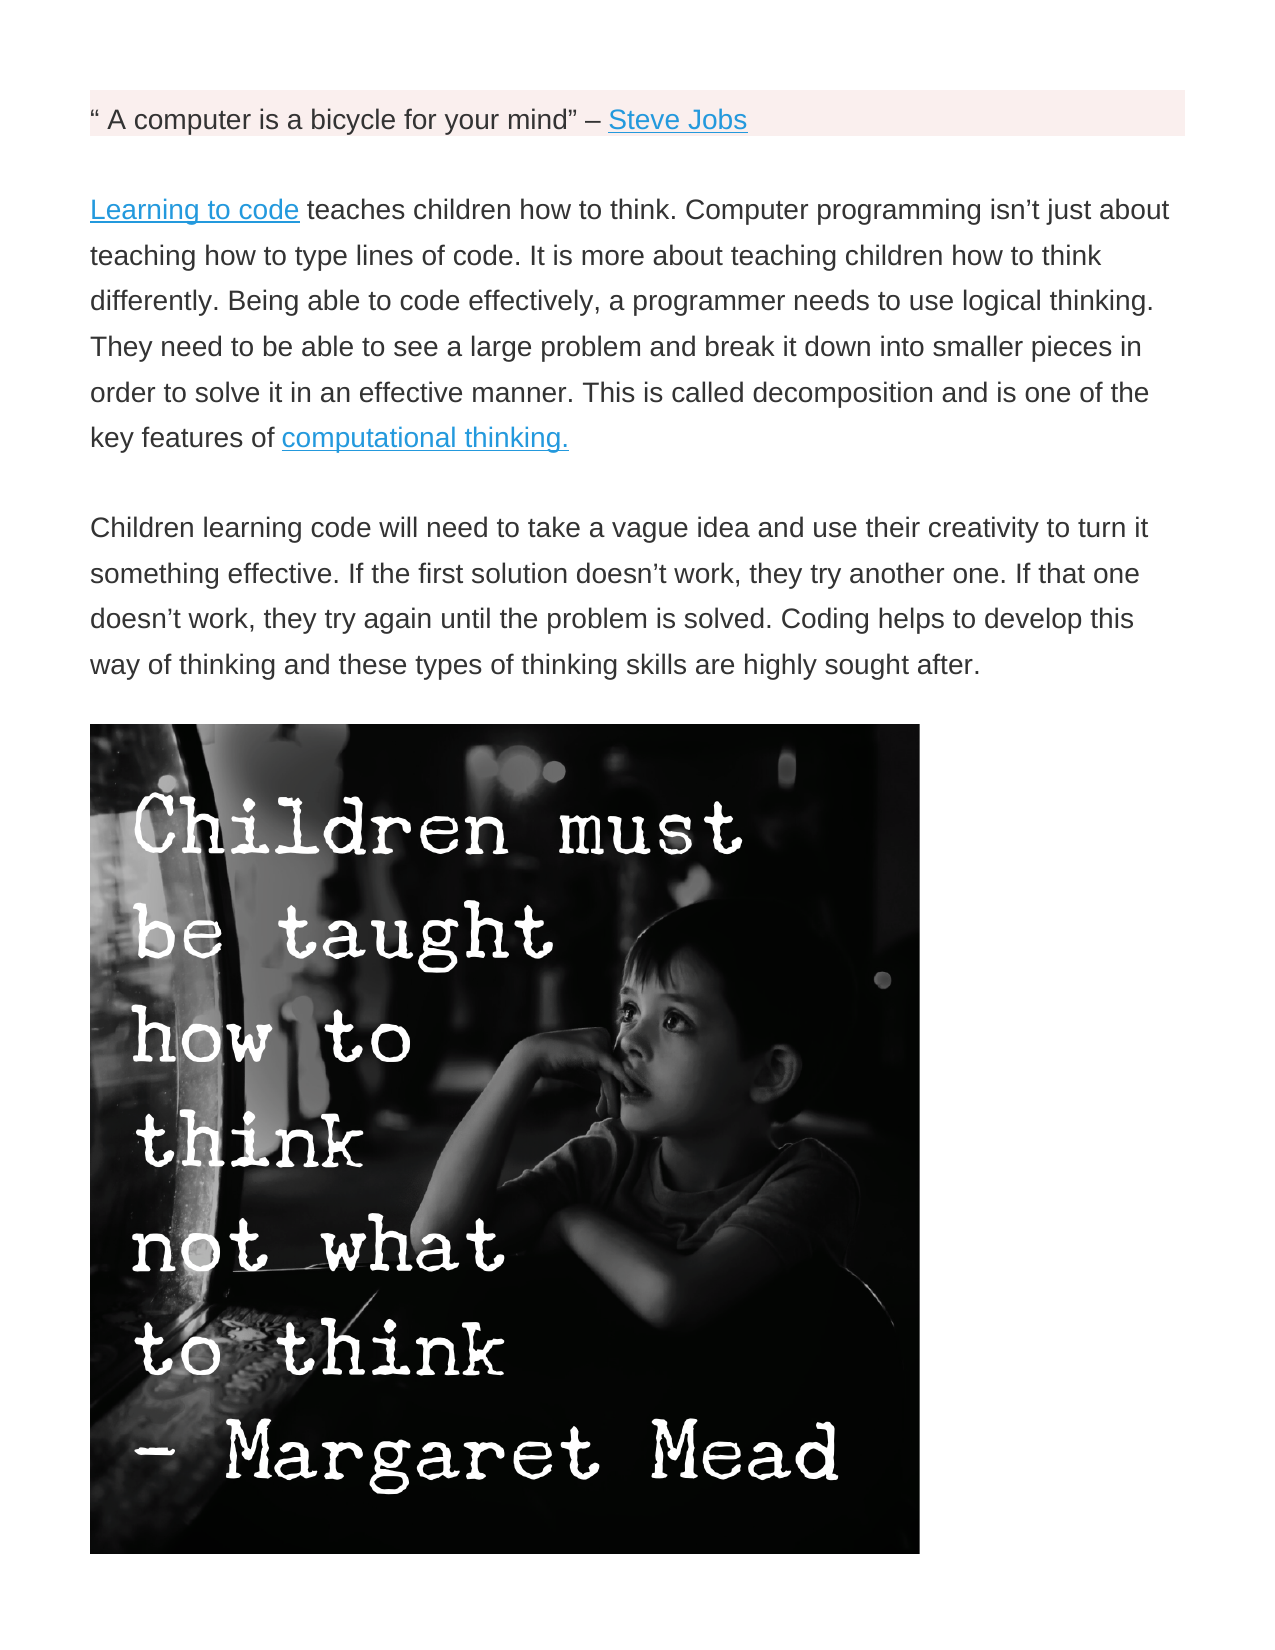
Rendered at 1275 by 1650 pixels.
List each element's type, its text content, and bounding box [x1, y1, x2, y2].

text “ A computer is a bicycle for your mind” – Steve Jobs [90, 90, 1185, 136]
text Children learning code will need to take a vague idea and use their creativity to turn it something effective. If the first solution doesn’t work, they try another one. If that one doesn’t work, they try again until the problem is solved. Coding helps to develop this way of thinking and these types of thinking skills are highly sought after. [90, 498, 1185, 681]
picture [90, 724, 920, 1554]
text Learning to code teaches children how to think. Computer programming isn’t just about teaching how to type lines of code. It is more about teaching children how to think differently. Being able to code effectively, a programmer needs to use logical thinking. They need to be able to see a large problem and break it down into smaller pieces in order to solve it in an effective manner. This is called decomposition and is one of the key features of computational thinking. [90, 179, 1185, 454]
